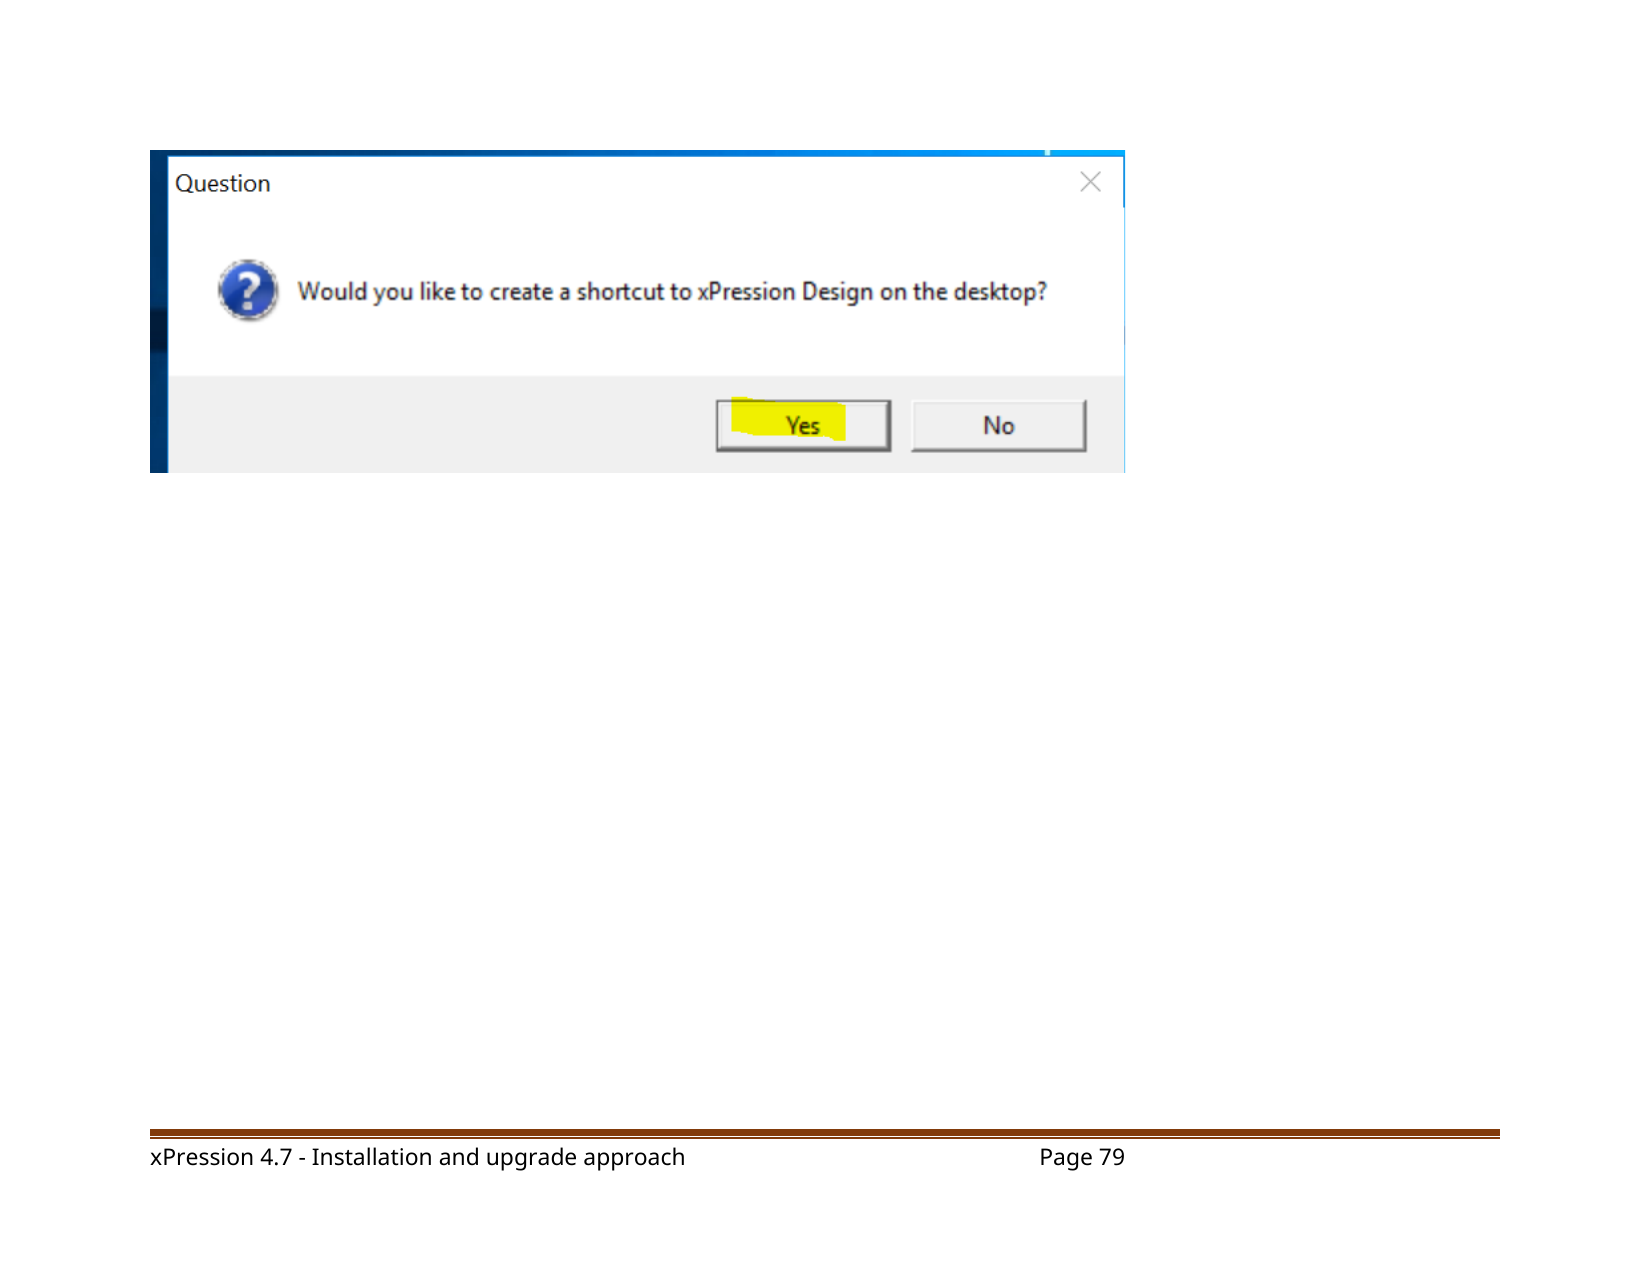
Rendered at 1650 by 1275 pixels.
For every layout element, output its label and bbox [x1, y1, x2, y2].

picture [150, 150, 1125, 473]
